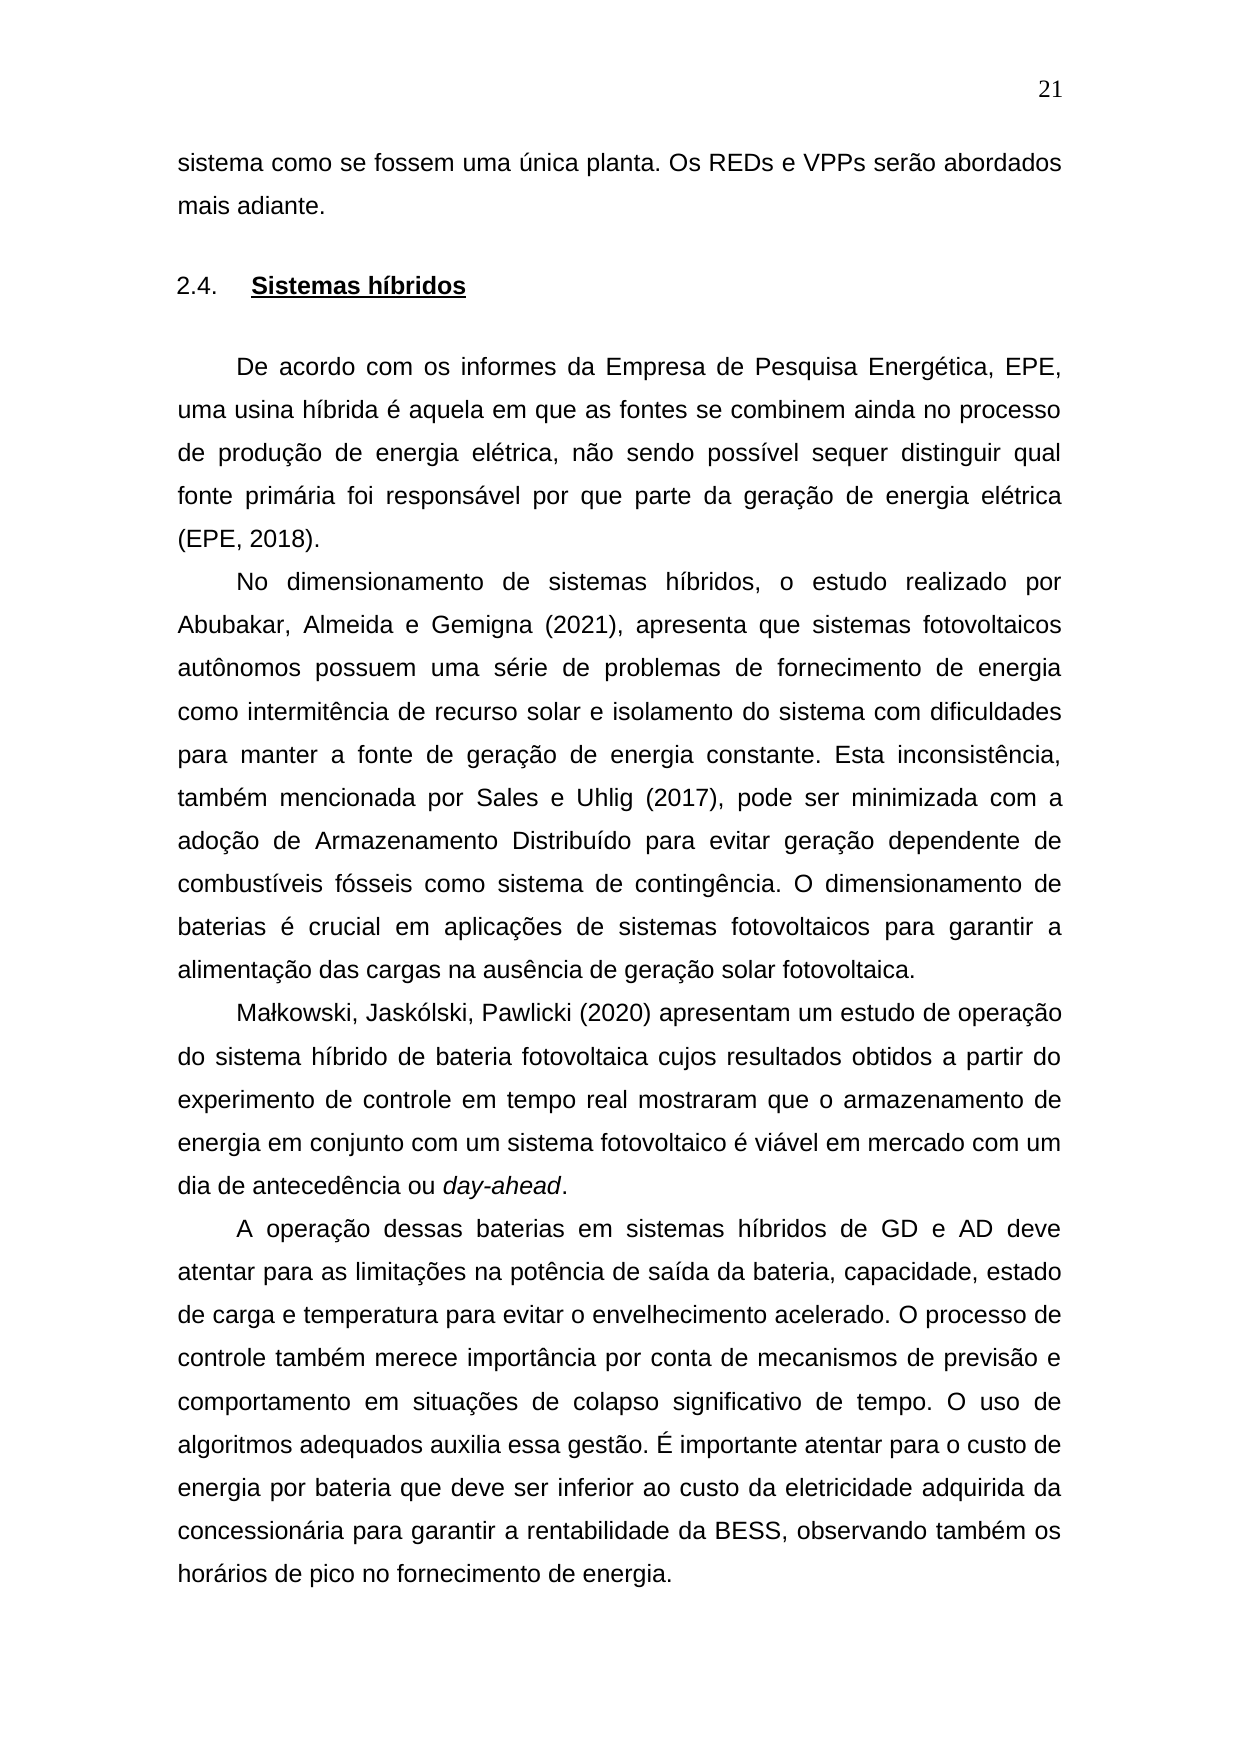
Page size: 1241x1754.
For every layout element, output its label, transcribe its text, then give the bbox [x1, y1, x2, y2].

text No dimensionamento de sistemas híbridos, o estudo realizado por Abubakar, Almeida e Gemigna (2021), apresenta que sistemas fotovoltaicos autônomos possuem uma série de problemas de fornecimento de energia como intermitência de recurso solar e isolamento do sistema com dificuldades para manter a fonte de geração de energia constante. Esta inconsistência, também mencionada por Sales e Uhlig (2017), pode ser minimizada com a adoção de Armazenamento Distribuído para evitar geração dependente de combustíveis fósseis como sistema de contingência. O dimensionamento de baterias é crucial em aplicações de sistemas fotovoltaicos para garantir a alimentação das cargas na ausência de geração solar fotovoltaica. [177, 567, 1063, 984]
text A operação dessas baterias em sistemas híbridos de GD e AD deve atentar para as limitações na potência de saída da bateria, capacidade, estado de carga e temperatura para evitar o envelhecimento acelerado. O processo de controle também merece importância por conta de mecanismos de previsão e comportamento em situações de colapso significativo de tempo. O uso de algoritmos adequados auxilia essa gestão. É importante atentar para o custo de energia por bateria que deve ser inferior ao custo da eletricidade adquirida da concessionária para garantir a rentabilidade da BESS, observando também os horários de pico no fornecimento de energia. [177, 1214, 1063, 1588]
text Małkowski, Jaskólski, Pawlicki (2020) apresentam um estudo de operação do sistema híbrido de bateria fotovoltaica cujos resultados obtidos a partir do experimento de controle em tempo real mostraram que o armazenamento de energia em conjunto com um sistema fotovoltaico é viável em mercado com um dia de antecedência ou day-ahead. [177, 998, 1063, 1200]
subtitle Sistemas híbridos [176, 271, 1063, 343]
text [177, 148, 1063, 219]
text De acordo com os informes da Empresa de Pesquisa Energética, EPE, uma usina híbrida é aquela em que as fontes se combinem ainda no processo de produção de energia elétrica, não sendo possível sequer distinguir qual fonte primária foi responsável por que parte da geração de energia elétrica (EPE, 2018). [177, 352, 1063, 553]
